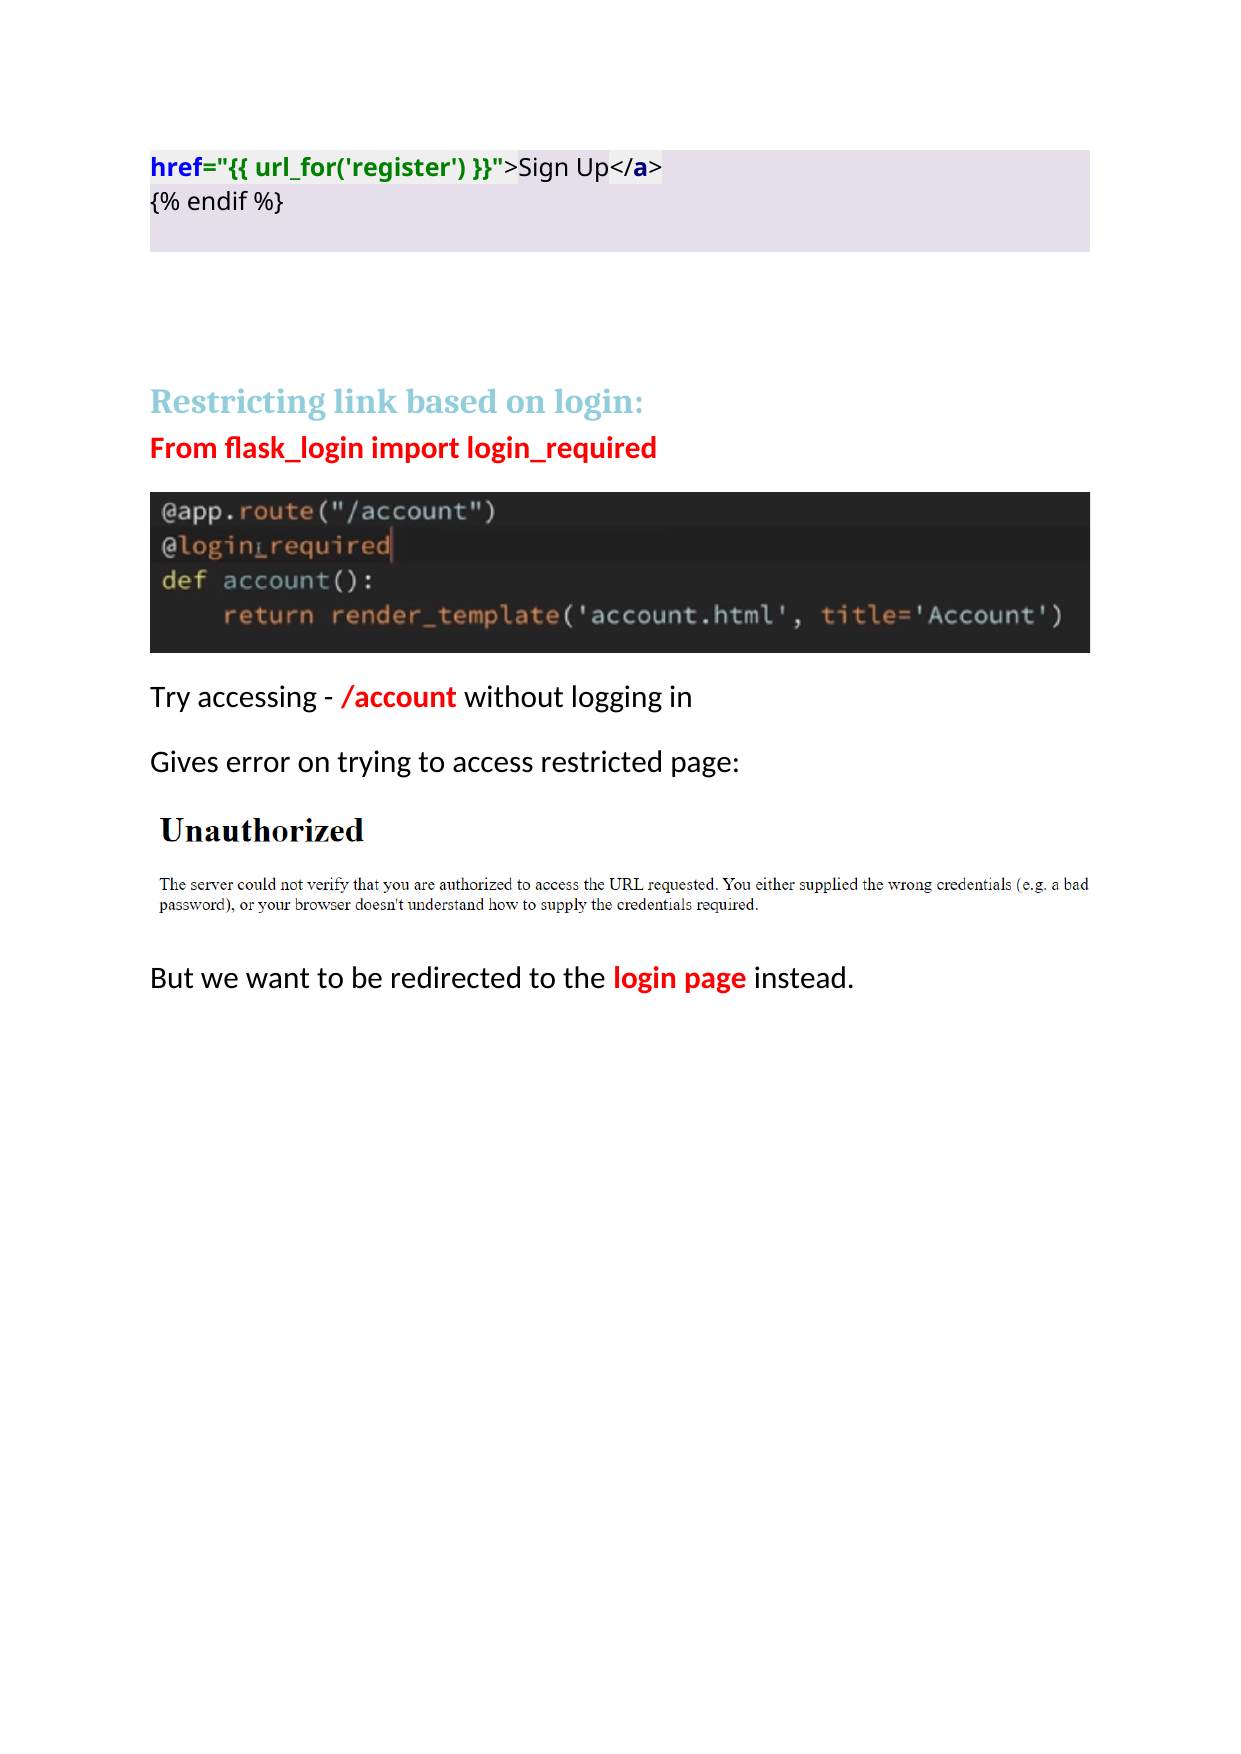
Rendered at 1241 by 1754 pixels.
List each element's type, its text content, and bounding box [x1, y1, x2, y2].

text From flask_login import login_required [150, 428, 1090, 466]
text But we want to be redirected to the login page instead. [150, 958, 1090, 997]
text Try accessing - /account without logging in [150, 677, 1090, 716]
subtitle Restricting link based on login: [150, 381, 1090, 422]
picture [150, 806, 1091, 934]
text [150, 150, 1090, 218]
text Gives error on trying to access restricted page: [150, 742, 1090, 780]
picture [150, 492, 1091, 653]
